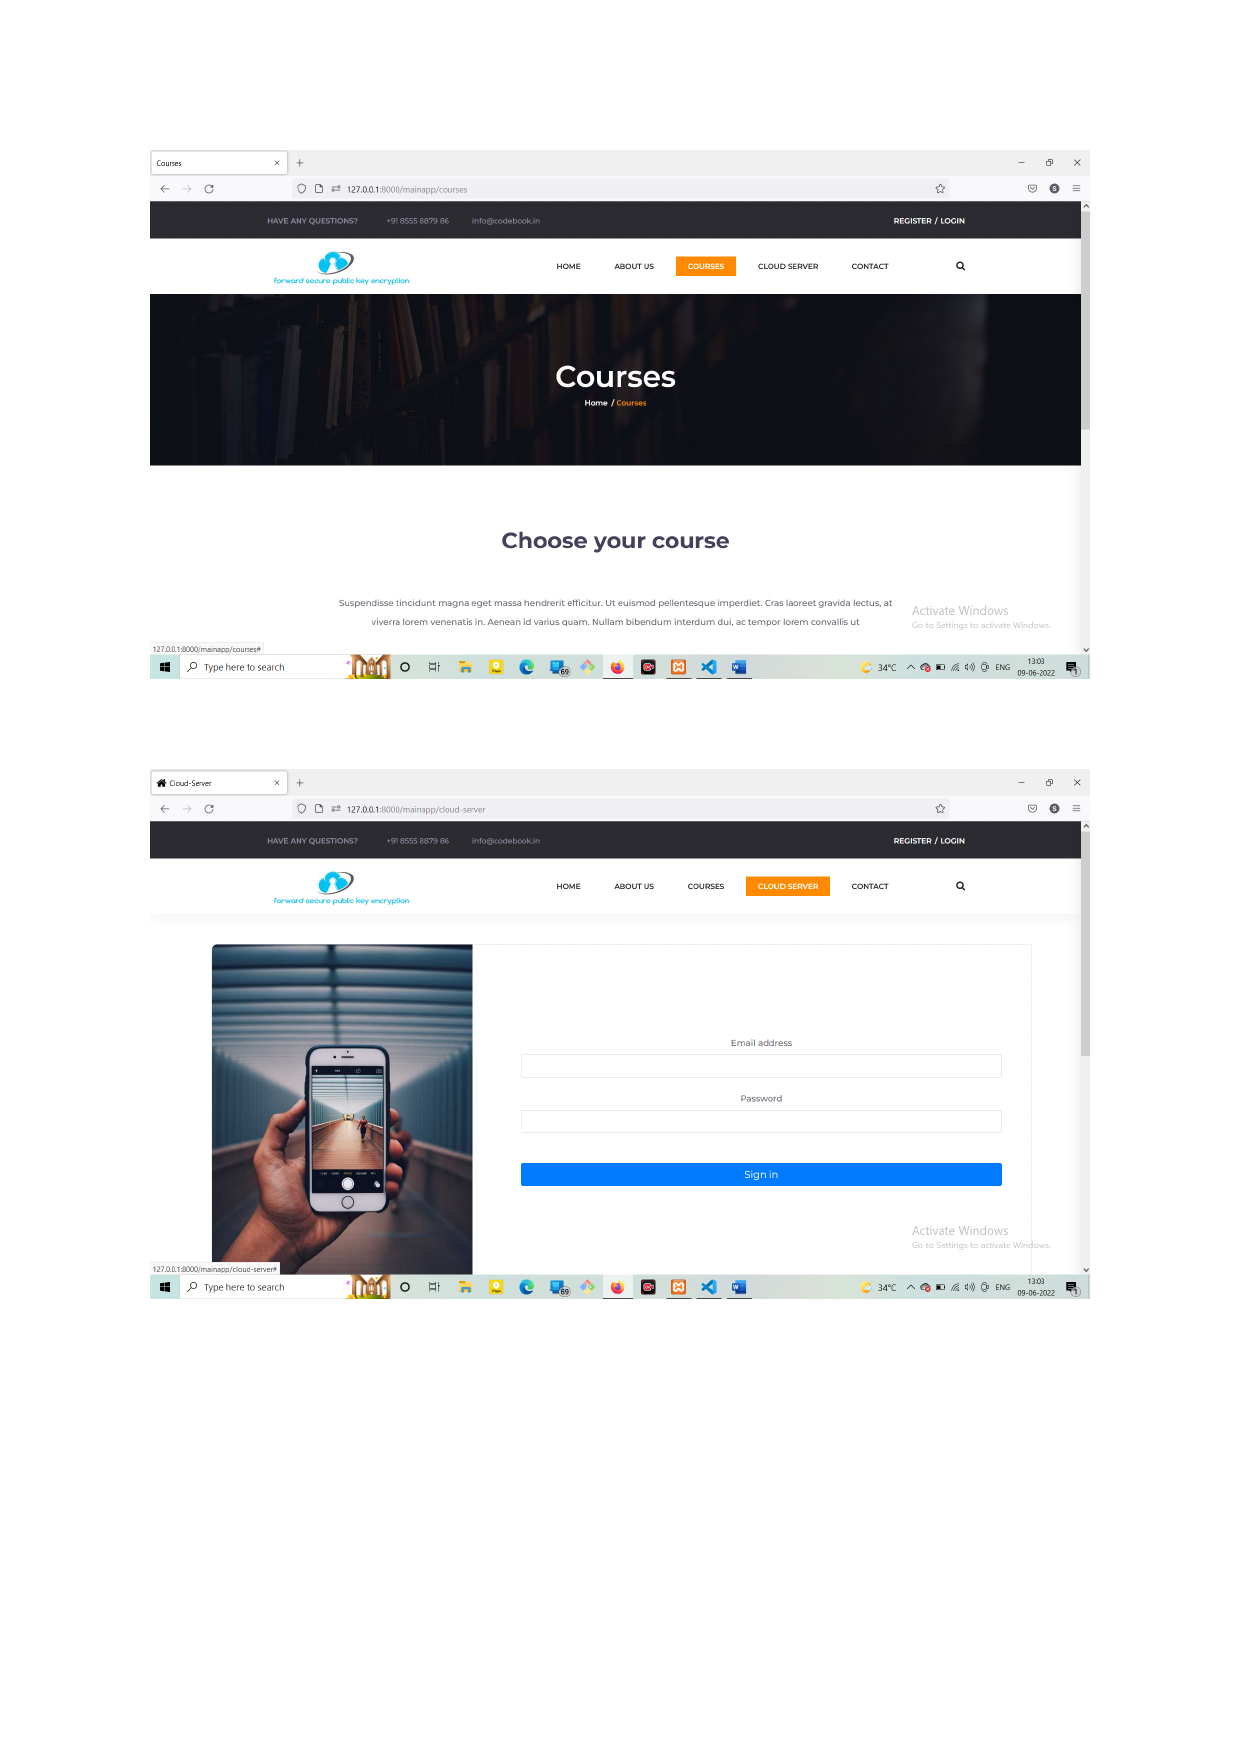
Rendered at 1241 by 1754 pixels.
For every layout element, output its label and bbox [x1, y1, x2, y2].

picture [150, 769, 1091, 1299]
picture [150, 150, 1091, 679]
